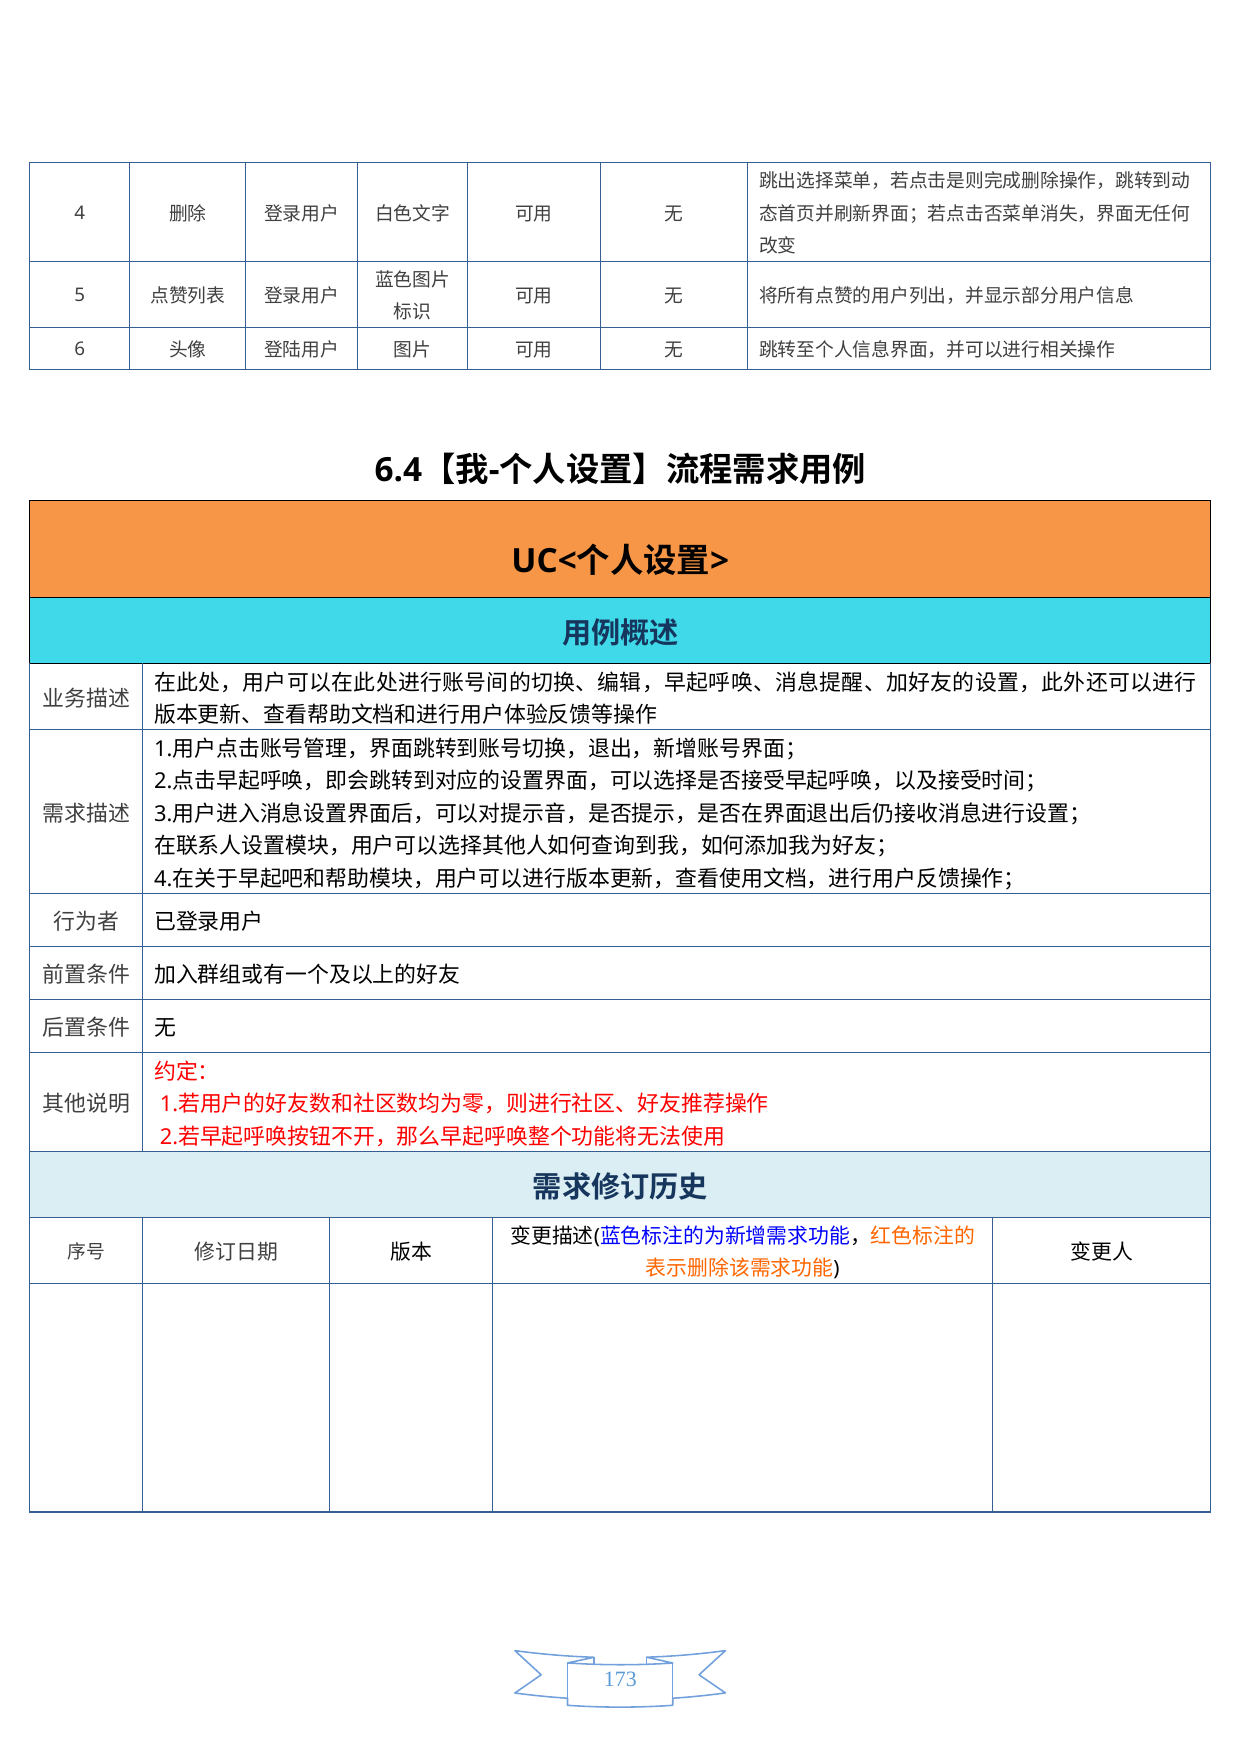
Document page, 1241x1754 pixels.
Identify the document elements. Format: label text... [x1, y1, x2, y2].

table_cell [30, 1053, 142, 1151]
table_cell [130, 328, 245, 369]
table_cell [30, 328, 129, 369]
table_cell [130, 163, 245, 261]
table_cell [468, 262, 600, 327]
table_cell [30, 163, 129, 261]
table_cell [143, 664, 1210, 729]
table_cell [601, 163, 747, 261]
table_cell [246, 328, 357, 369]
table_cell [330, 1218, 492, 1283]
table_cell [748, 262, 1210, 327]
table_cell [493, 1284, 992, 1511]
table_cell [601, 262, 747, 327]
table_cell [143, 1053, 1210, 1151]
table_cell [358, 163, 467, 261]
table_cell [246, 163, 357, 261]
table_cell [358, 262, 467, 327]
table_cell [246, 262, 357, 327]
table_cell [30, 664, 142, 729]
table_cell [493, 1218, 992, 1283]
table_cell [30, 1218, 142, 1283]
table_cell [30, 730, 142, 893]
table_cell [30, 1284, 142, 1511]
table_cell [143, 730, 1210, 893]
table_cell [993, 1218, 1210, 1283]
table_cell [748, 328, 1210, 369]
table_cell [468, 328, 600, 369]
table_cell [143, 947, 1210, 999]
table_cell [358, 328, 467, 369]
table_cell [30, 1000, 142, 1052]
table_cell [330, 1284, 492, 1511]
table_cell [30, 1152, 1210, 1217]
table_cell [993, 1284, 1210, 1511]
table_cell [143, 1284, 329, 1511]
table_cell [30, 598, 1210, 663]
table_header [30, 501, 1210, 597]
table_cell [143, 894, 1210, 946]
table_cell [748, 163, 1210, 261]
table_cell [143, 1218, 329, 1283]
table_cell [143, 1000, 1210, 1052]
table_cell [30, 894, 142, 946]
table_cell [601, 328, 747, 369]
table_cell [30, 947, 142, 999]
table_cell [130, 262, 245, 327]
subtitle 6.4【我-个人设置】流程需求用例 [187, 435, 1053, 500]
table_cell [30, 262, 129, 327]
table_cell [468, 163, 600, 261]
